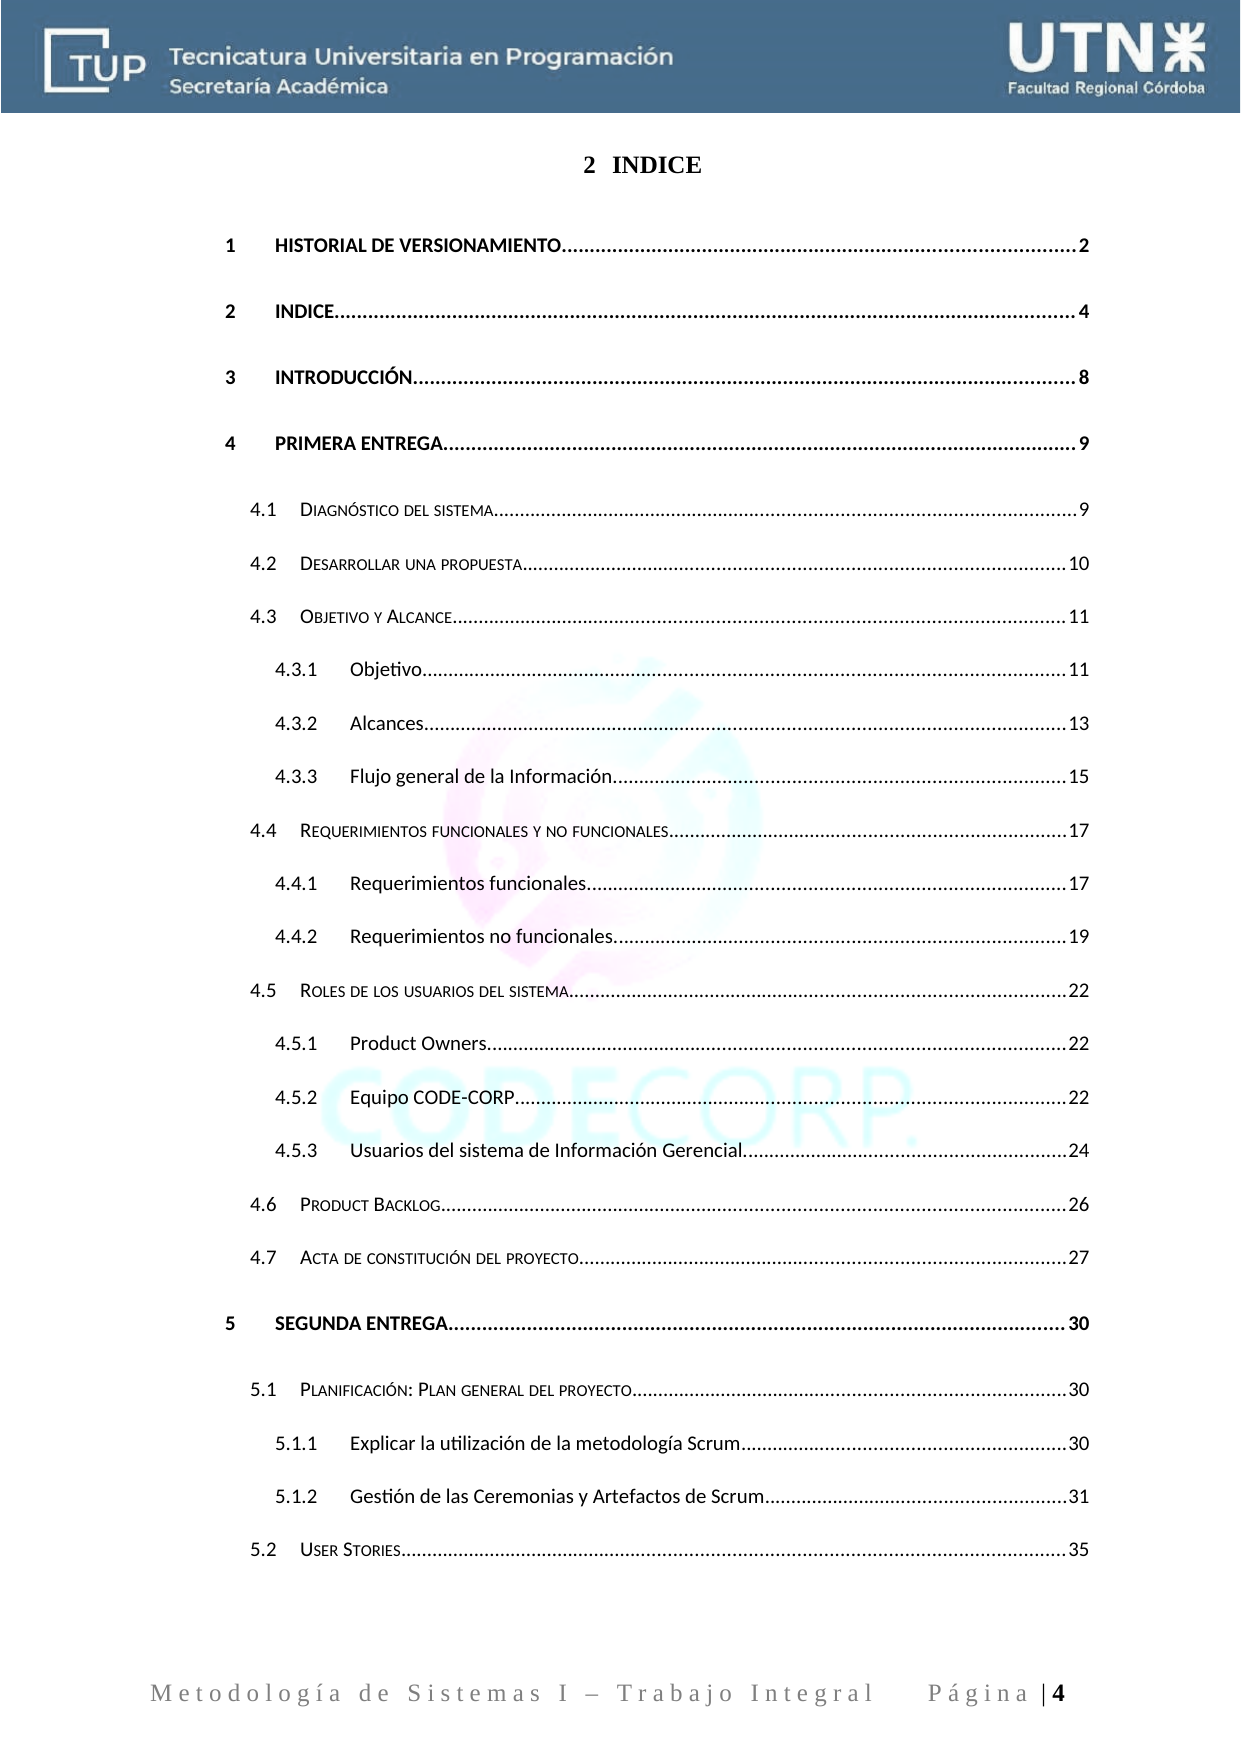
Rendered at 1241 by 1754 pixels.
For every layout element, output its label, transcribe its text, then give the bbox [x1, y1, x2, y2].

text 4.5.2 Equipo CODE-CORP. 22 [200, 1084, 1090, 1109]
picture [1, 0, 1241, 113]
text 2 INDICE 4 [150, 298, 1090, 324]
text 4.3 Objetivo y Alcance. 11 [175, 603, 1090, 628]
text 4.3.2 Alcances 13 [200, 710, 1090, 735]
text 4.4.2 Requerimientos no funcionales. 19 [200, 924, 1090, 949]
text 4.2 Desarrollar una propuesta. 10 [175, 550, 1090, 575]
text 5.1 Planificación: Plan general del proyecto. 30 [175, 1376, 1090, 1402]
text 5 SEGUNDA ENTREGA 30 [150, 1310, 1090, 1336]
text 5.1.2 Gestión de las Ceremonias y Artefactos de Scrum 31 [200, 1483, 1090, 1508]
text 4.7 Acta de constitución del proyecto. 27 [175, 1244, 1090, 1270]
text 4.1 Diagnóstico del sistema. 9 [175, 496, 1090, 522]
subtitle INDICE [150, 150, 1090, 179]
text 4.5.1 Product Owners. 22 [200, 1031, 1090, 1056]
text 4.5 Roles de los usuarios del sistema. 22 [175, 977, 1090, 1003]
text 5.1.1 Explicar la utilización de la metodología Scrum 30 [200, 1430, 1090, 1455]
text 4.4 Requerimientos funcionales y no funcionales. 17 [175, 817, 1090, 842]
text 4.3.1 Objetivo 11 [200, 657, 1090, 682]
text 1 HISTORIAL DE VERSIONAMIENTO 2 [150, 232, 1090, 258]
text 4.4.1 Requerimientos funcionales. 17 [200, 870, 1090, 896]
text 5.2 User Stories. 35 [175, 1537, 1090, 1562]
text 4 PRIMERA ENTREGA 9 [150, 430, 1090, 456]
text 4.5.3 Usuarios del sistema de Información Gerencial. 24 [200, 1137, 1090, 1163]
text 4.6 Product Backlog. 26 [175, 1191, 1090, 1216]
text 4.3.3 Flujo general de la Información. 15 [200, 763, 1090, 789]
text 3 INTRODUCCIÓN 8 [150, 364, 1090, 390]
